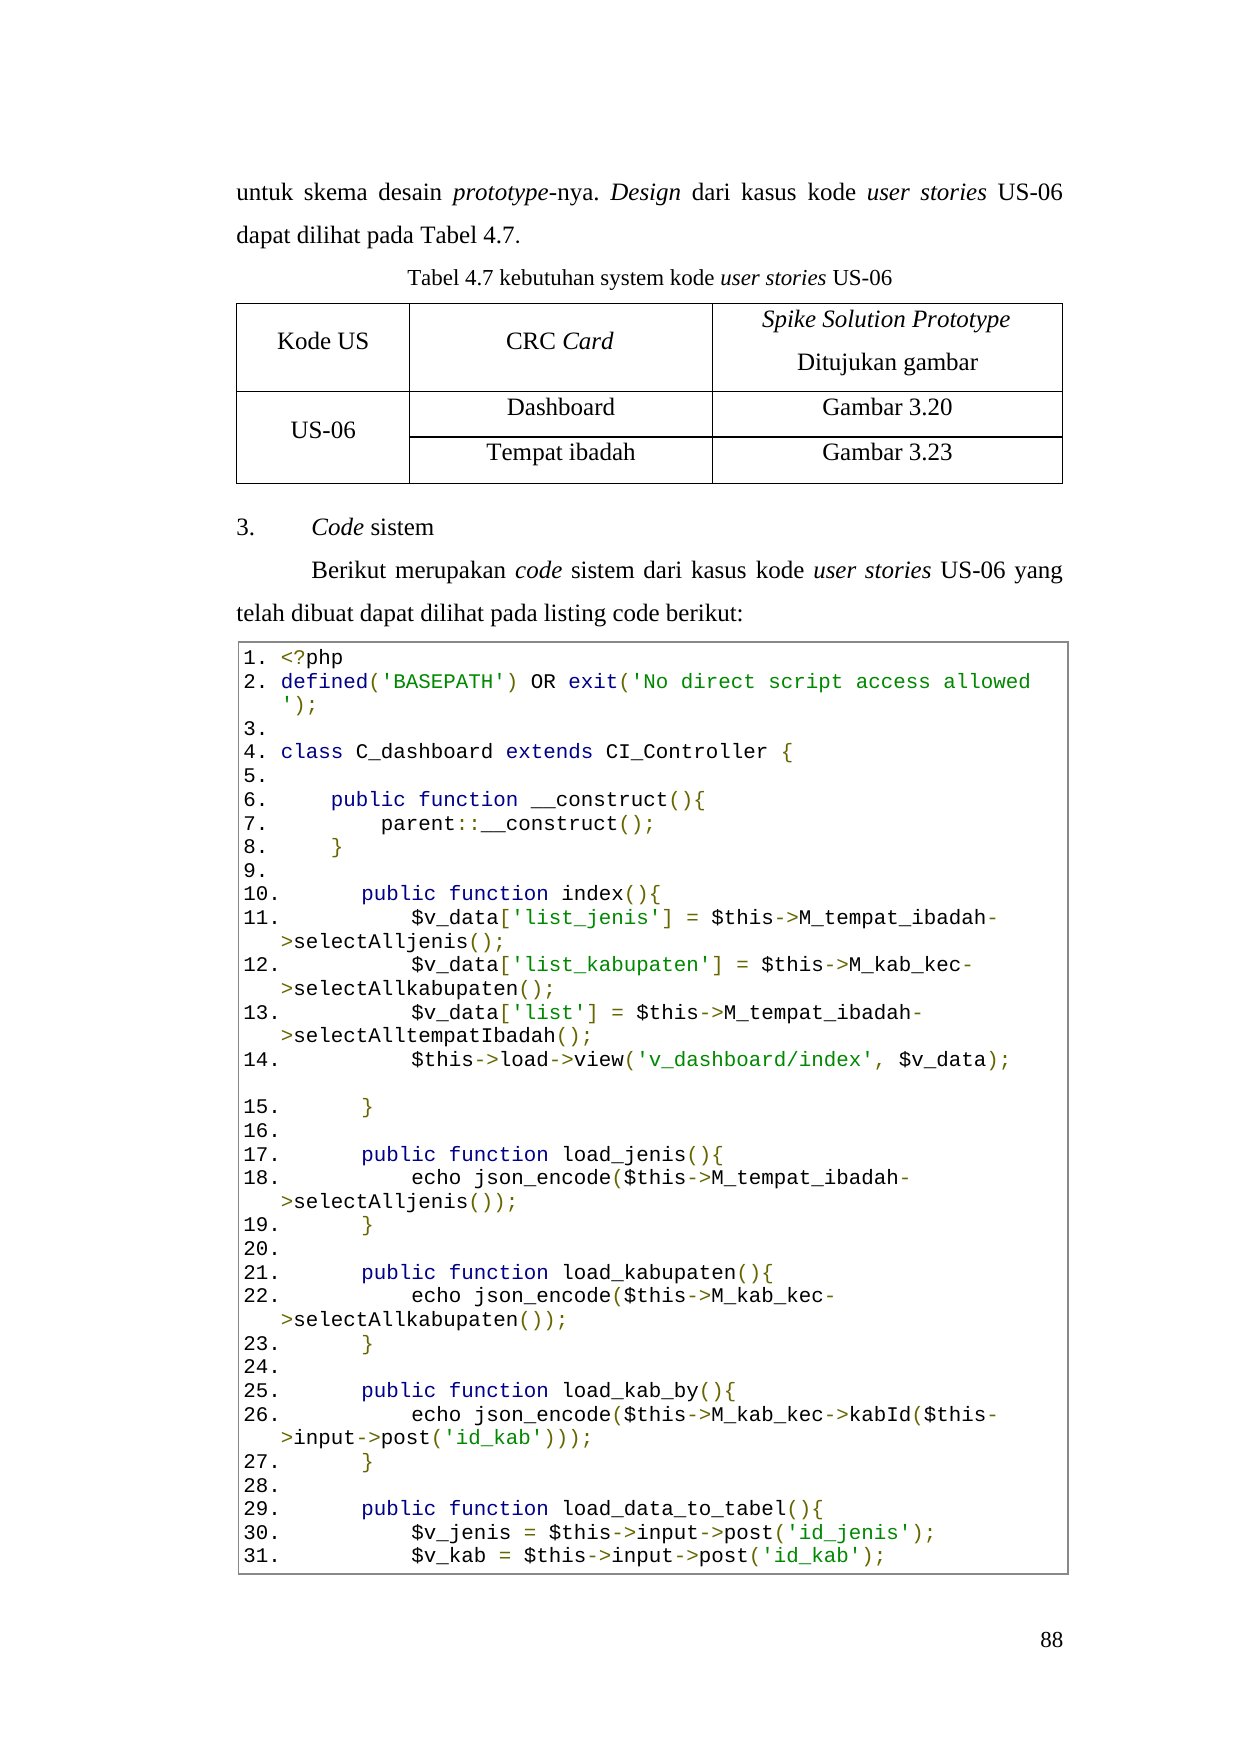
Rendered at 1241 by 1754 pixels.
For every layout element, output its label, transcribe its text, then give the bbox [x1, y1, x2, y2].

list defined('BASEPATH') OR exit('No direct script access allowed'); [239, 665, 1067, 718]
list } [239, 1091, 1067, 1120]
list <?php [239, 643, 1067, 665]
list public function load_data_to_tabel(){ [239, 1492, 1067, 1516]
list $v_data['list'] = $this->M_tempat_ibadah->selectAlltempatIbadah(); [239, 996, 1067, 1043]
list public function __construct(){ [239, 783, 1067, 807]
list public function index(){ [239, 878, 1067, 901]
text Tabel 4.7 kebutuhan system kode user stories US-06 [236, 264, 1063, 290]
list Berikut merupakan code sistem dari kasus kode user stories US-06 yang telah dibuat dapat dilihat pada listing code berikut: [236, 555, 1063, 627]
list $v_jenis = $this->input->post('id_jenis'); [239, 1516, 1067, 1540]
list } [239, 830, 1067, 860]
table_cell Tempat ibadah [410, 438, 712, 482]
list echo json_encode($this->M_tempat_ibadah->selectAlljenis()); [239, 1161, 1067, 1209]
list echo json_encode($this->M_kab_kec->kabId($this->input->post('id_kab'))); [239, 1398, 1067, 1445]
table_header Kode US [237, 304, 409, 391]
list public function load_kab_by(){ [239, 1374, 1067, 1398]
table_header CRC Card [410, 304, 712, 391]
table_cell Dashboard [410, 392, 712, 436]
list $this->load->view('v_dashboard/index', $v_data); [239, 1043, 1067, 1091]
list $v_kab = $this->input->post('id_kab'); [239, 1540, 1067, 1573]
table_header Spike Solution Prototype Ditujukan gambar [713, 304, 1062, 391]
list Code sistem [236, 512, 1063, 541]
list class C_dashboard extends CI_Controller { [239, 736, 1067, 765]
table_cell Gambar 3.23 [713, 438, 1062, 482]
table_cell Gambar 3.20 [713, 392, 1062, 436]
list $v_data['list_jenis'] = $this->M_tempat_ibadah->selectAlljenis(); [239, 901, 1067, 949]
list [236, 177, 1063, 249]
table_cell US-06 [237, 392, 409, 482]
list } [239, 1445, 1067, 1474]
list $v_data['list_kabupaten'] = $this->M_kab_kec->selectAllkabupaten(); [239, 949, 1067, 996]
list public function load_kabupaten(){ [239, 1256, 1067, 1280]
list } [239, 1327, 1067, 1356]
list } [239, 1209, 1067, 1238]
list public function load_jenis(){ [239, 1138, 1067, 1161]
list echo json_encode($this->M_kab_kec->selectAllkabupaten()); [239, 1280, 1067, 1327]
list parent::__construct(); [239, 807, 1067, 830]
